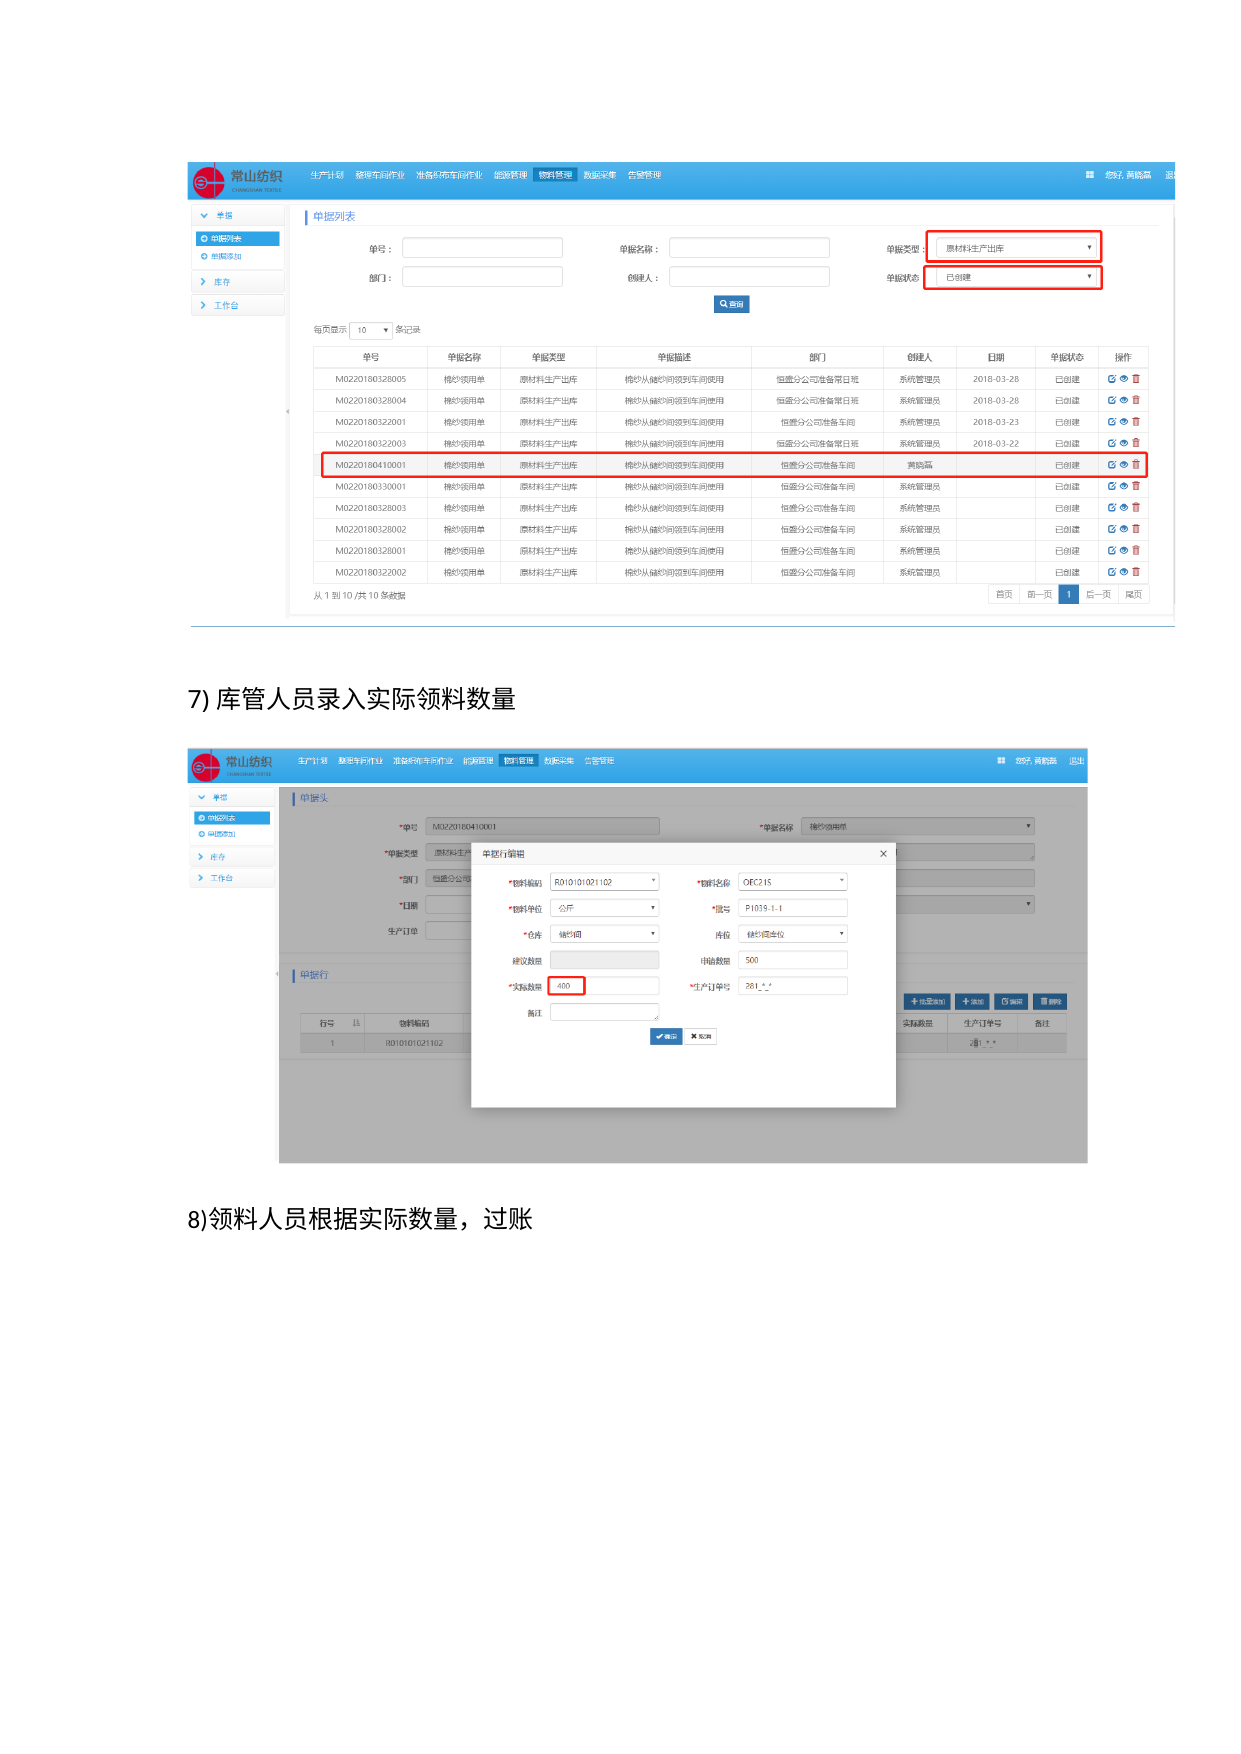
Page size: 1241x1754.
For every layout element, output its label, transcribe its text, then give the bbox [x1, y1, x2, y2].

picture [187, 747, 1088, 1164]
picture [187, 162, 1175, 627]
text 8)领料人员根据实际数量，过账 [187, 1186, 1053, 1251]
text 7) 库管人员录入实际领料数量 [187, 665, 1053, 730]
